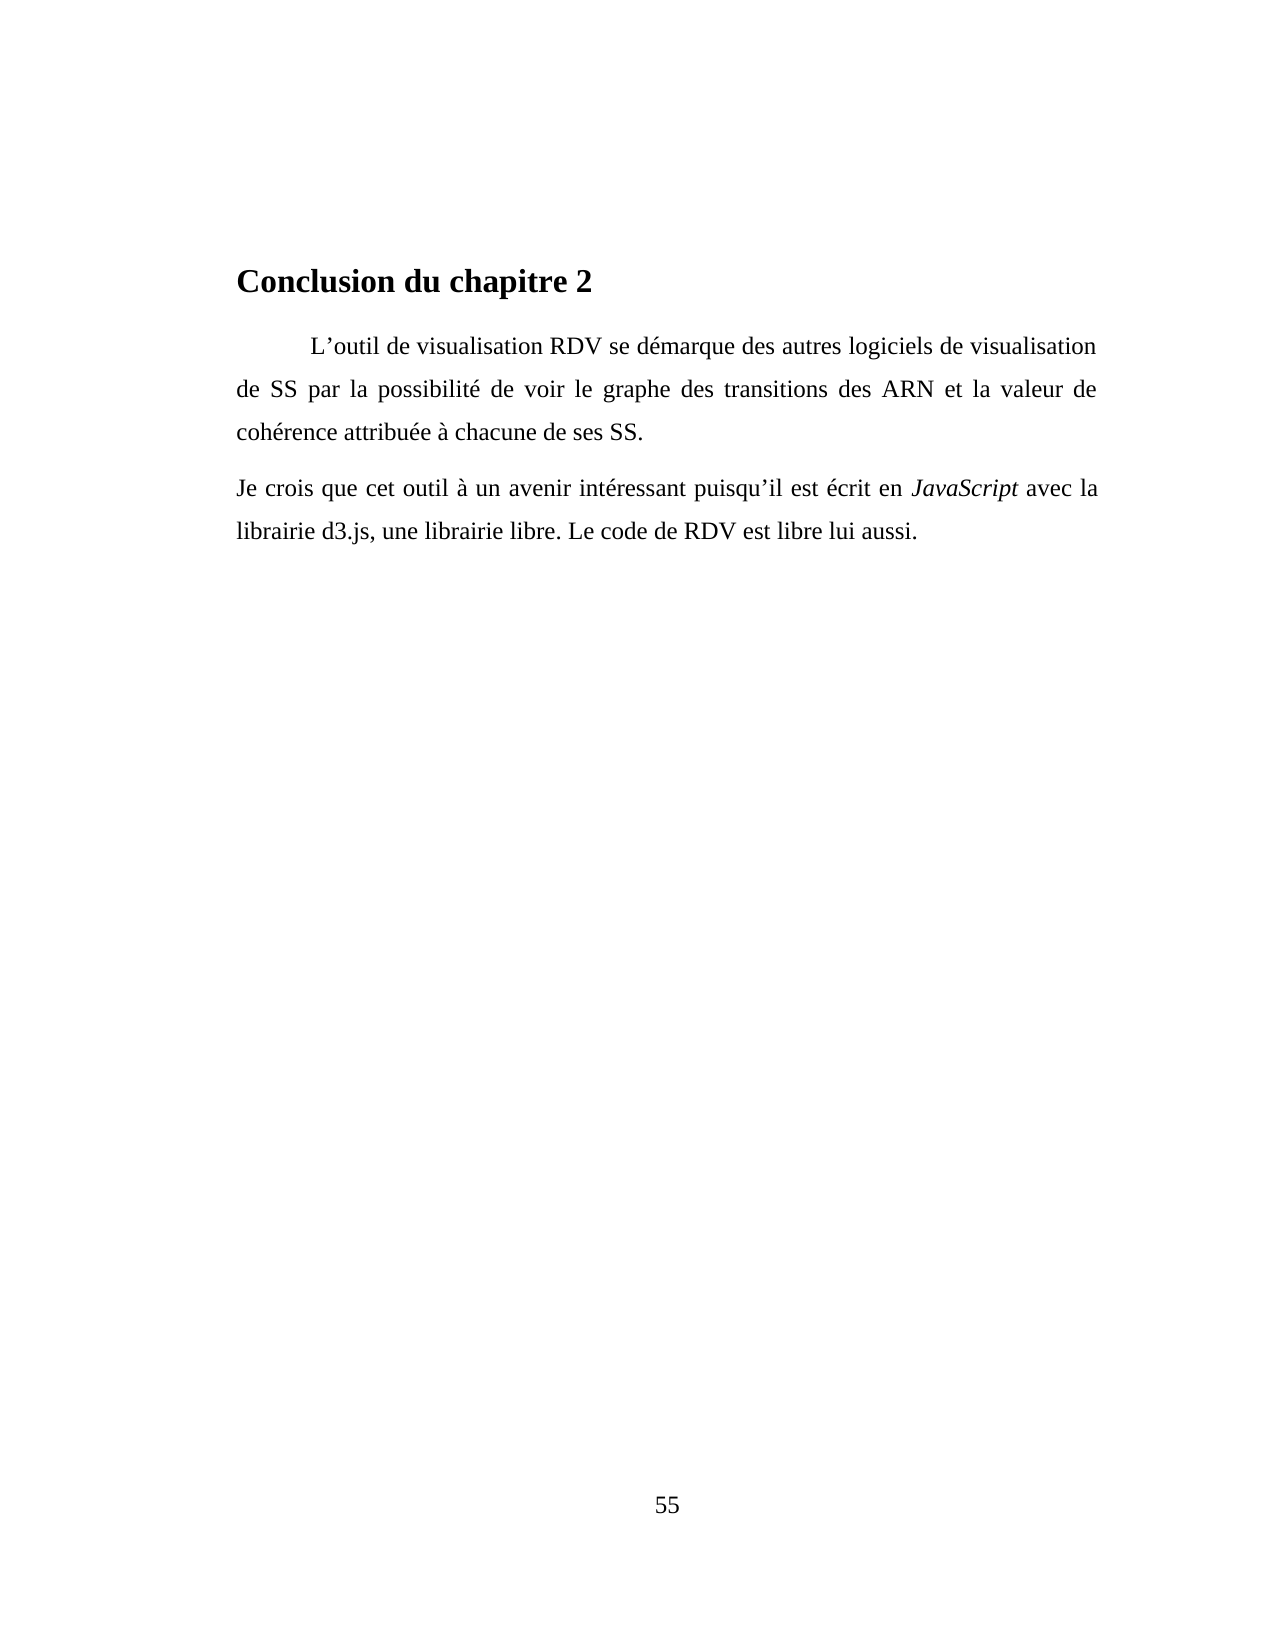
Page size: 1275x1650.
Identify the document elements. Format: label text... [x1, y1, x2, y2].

subtitle Conclusion du chapitre 2 [236, 261, 1098, 299]
text L’outil de visualisation RDV se démarque des autres logiciels de visualisation de SS par la possibilité de voir le graphe des transitions des ARN et la valeur de cohérence attribuée à chacune de ses SS. [236, 331, 1098, 446]
text Je crois que cet outil à un avenir intéressant puisqu’il est écrit en JavaScript avec la librairie d3.js, une librairie libre. Le code de RDV est libre lui aussi. [236, 473, 1098, 545]
